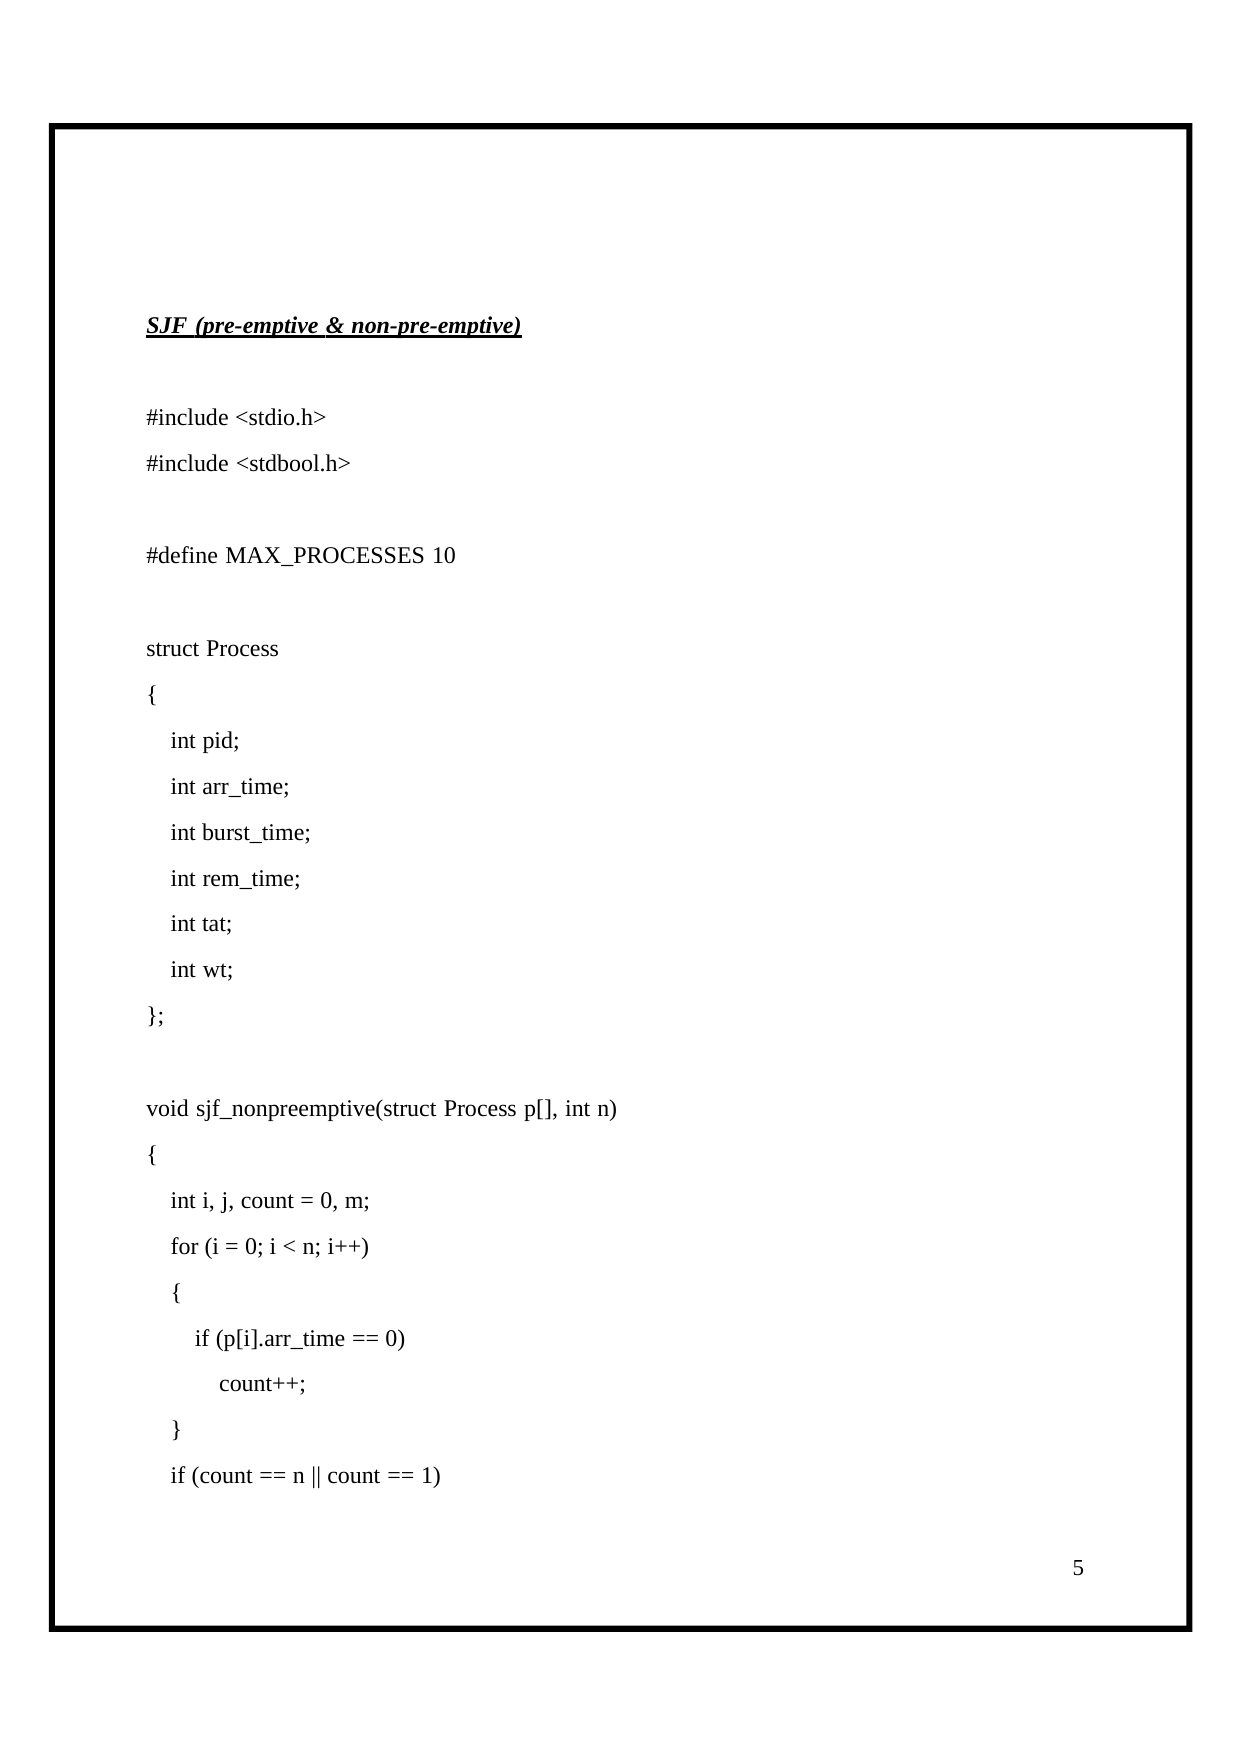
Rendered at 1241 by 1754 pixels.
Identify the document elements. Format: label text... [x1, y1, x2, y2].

text int pid; [170, 726, 1144, 754]
text if (p[i].arr_time == 0) count++; [194, 1324, 455, 1397]
text struct Process [146, 634, 1144, 661]
text { [146, 1140, 1144, 1168]
text int wt; [170, 955, 1144, 983]
text if (count == n || count == 1) [170, 1462, 1144, 1489]
text { [146, 680, 1144, 707]
text #define MAX_PROCESSES 10 [146, 542, 1144, 569]
text }; [146, 1001, 1144, 1029]
text void sjf_nonpreemptive(struct Process p[], int n) [146, 1094, 1144, 1122]
text { [170, 1278, 1144, 1305]
text } [170, 1415, 1144, 1443]
text int arr_time; int burst_time; int rem_time; int tat; [170, 772, 313, 937]
text #include <stdio.h> #include <stdbool.h> [146, 403, 367, 477]
text int i, j, count = 0, m; for (i = 0; i < n; i++) [170, 1186, 371, 1259]
subtitle SJF (pre-emptive & non-pre-emptive) [146, 311, 1144, 339]
